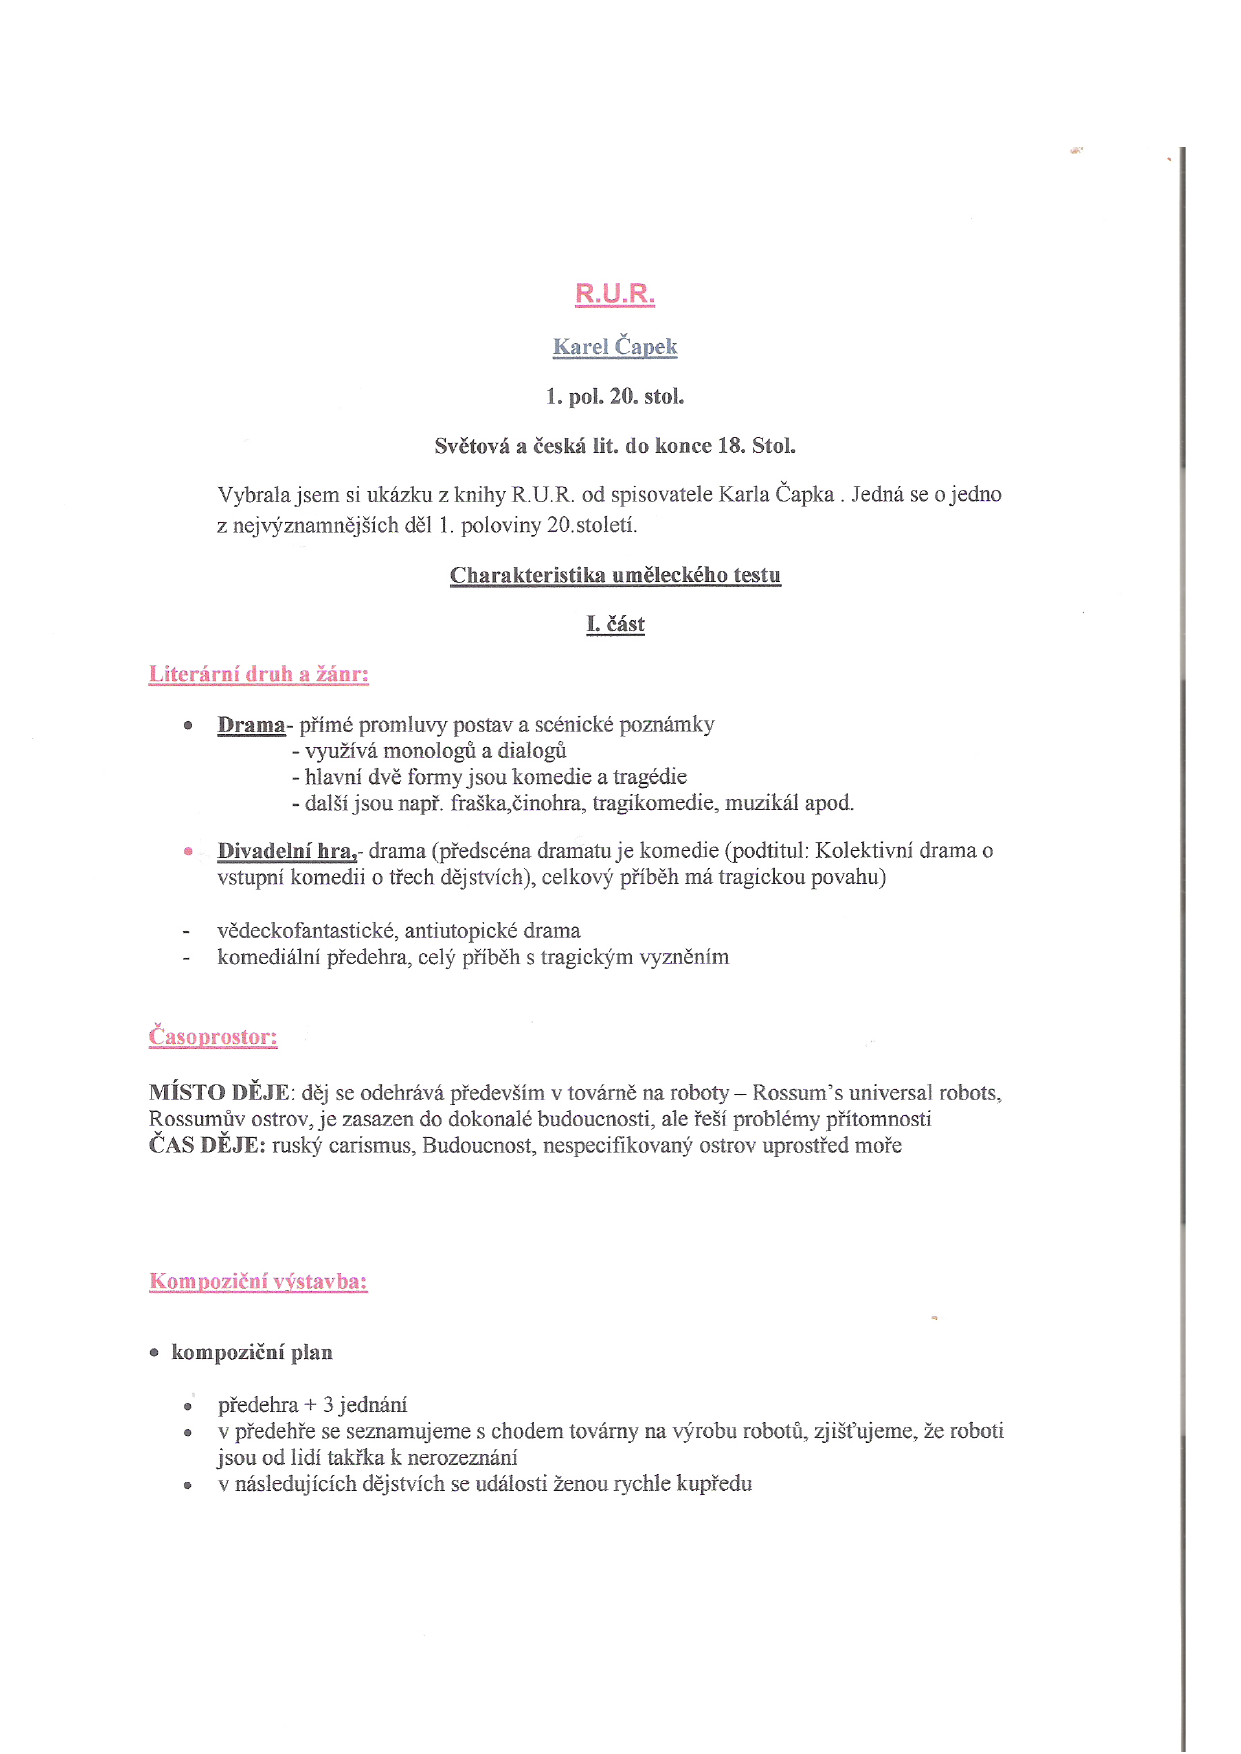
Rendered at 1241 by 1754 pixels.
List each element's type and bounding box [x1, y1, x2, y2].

picture [18, 147, 1186, 1752]
